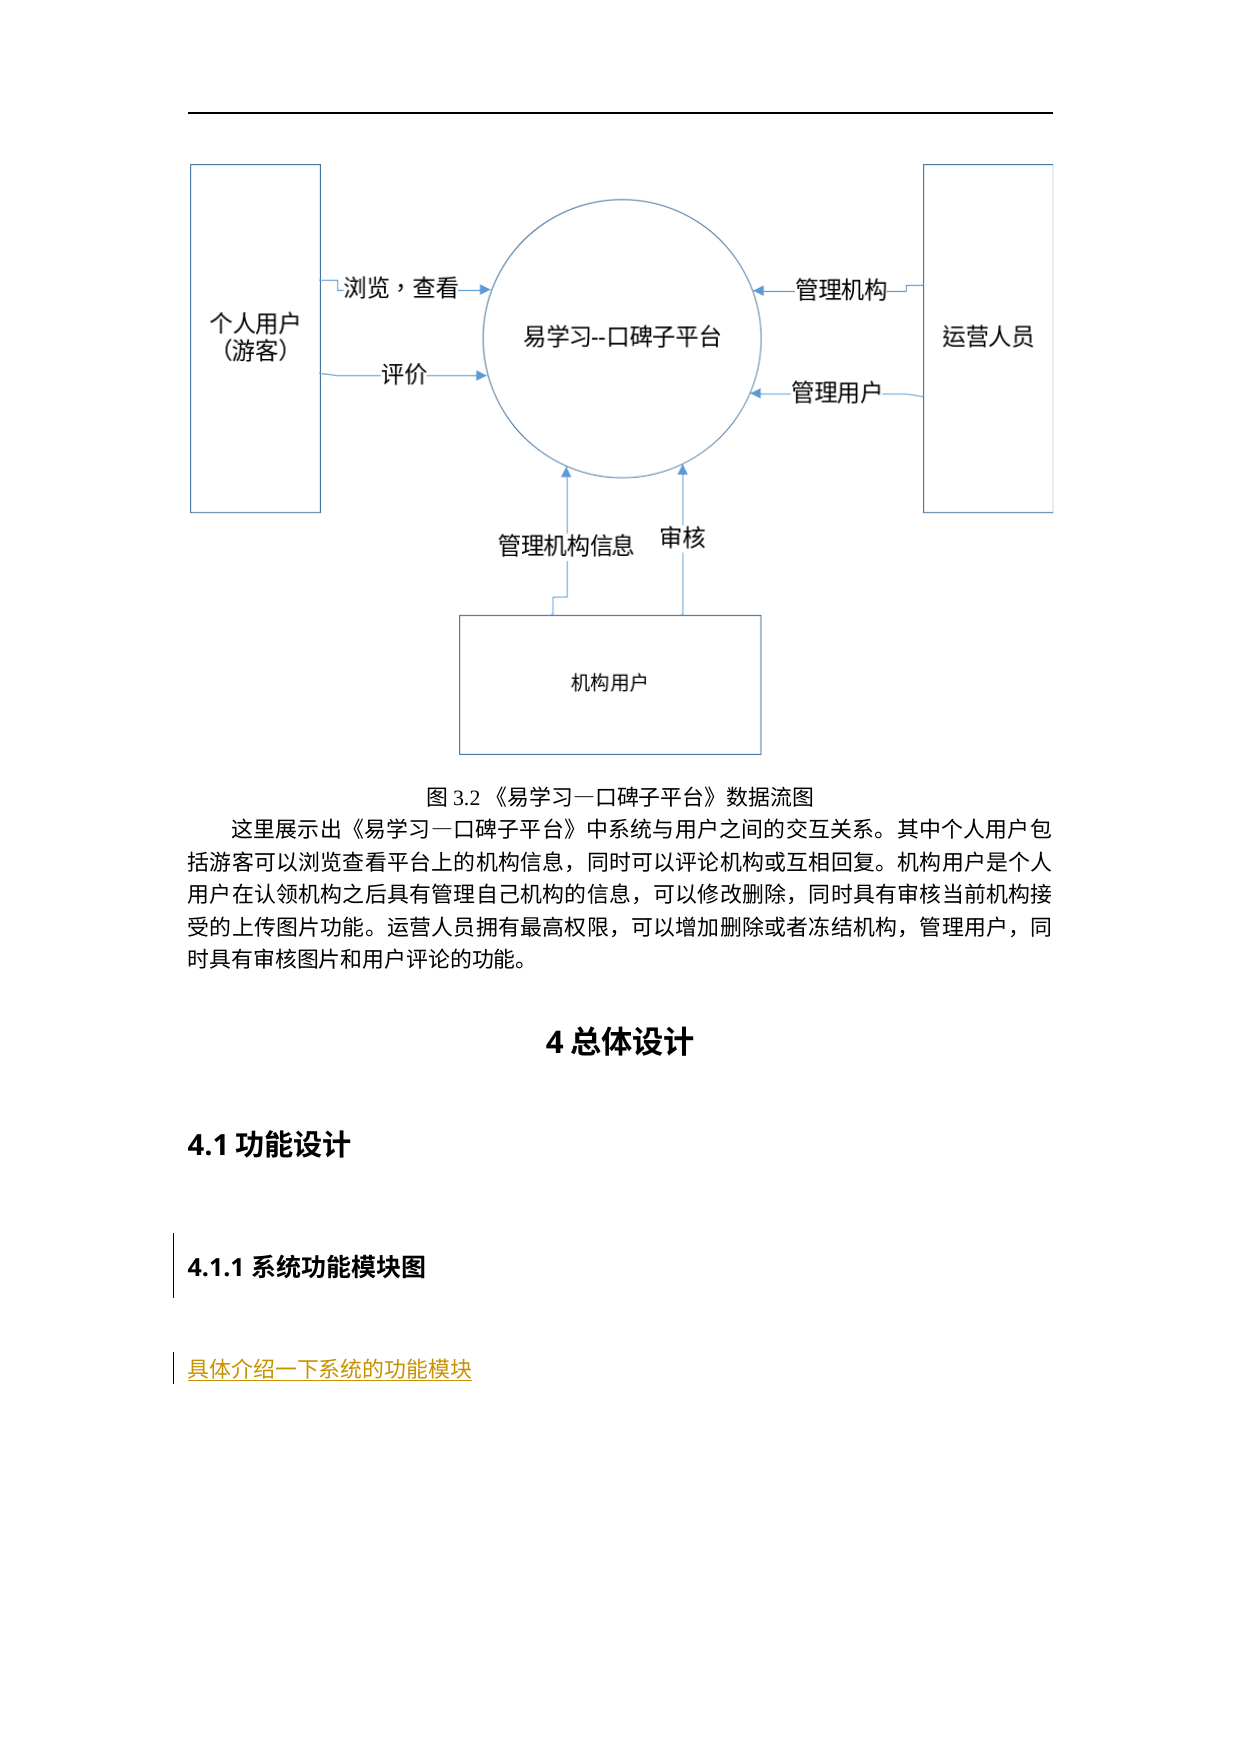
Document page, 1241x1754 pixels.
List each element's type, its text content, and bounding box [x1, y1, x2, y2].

text 这里展示出《易学习—口碑子平台》中系统与用户之间的交互关系。其中个人用户包括游客可以浏览查看平台上的机构信息，同时可以评论机构或互相回复。机构用户是个人用户在认领机构之后具有管理自己机构的信息，可以修改删除，同时具有审核当前机构接受的上传图片功能。运营人员拥有最高权限，可以增加删除或者冻结机构，管理用户，同时具有审核图片和用户评论的功能。 [187, 812, 1053, 974]
subtitle 4.1.1 系统功能模块图 [187, 1233, 1053, 1298]
text 图3.2 《易学习—口碑子平台》数据流图 [187, 779, 1053, 812]
subtitle 4总体设计 [187, 1007, 1053, 1072]
subtitle 4.1功能设计 [187, 1110, 1053, 1175]
